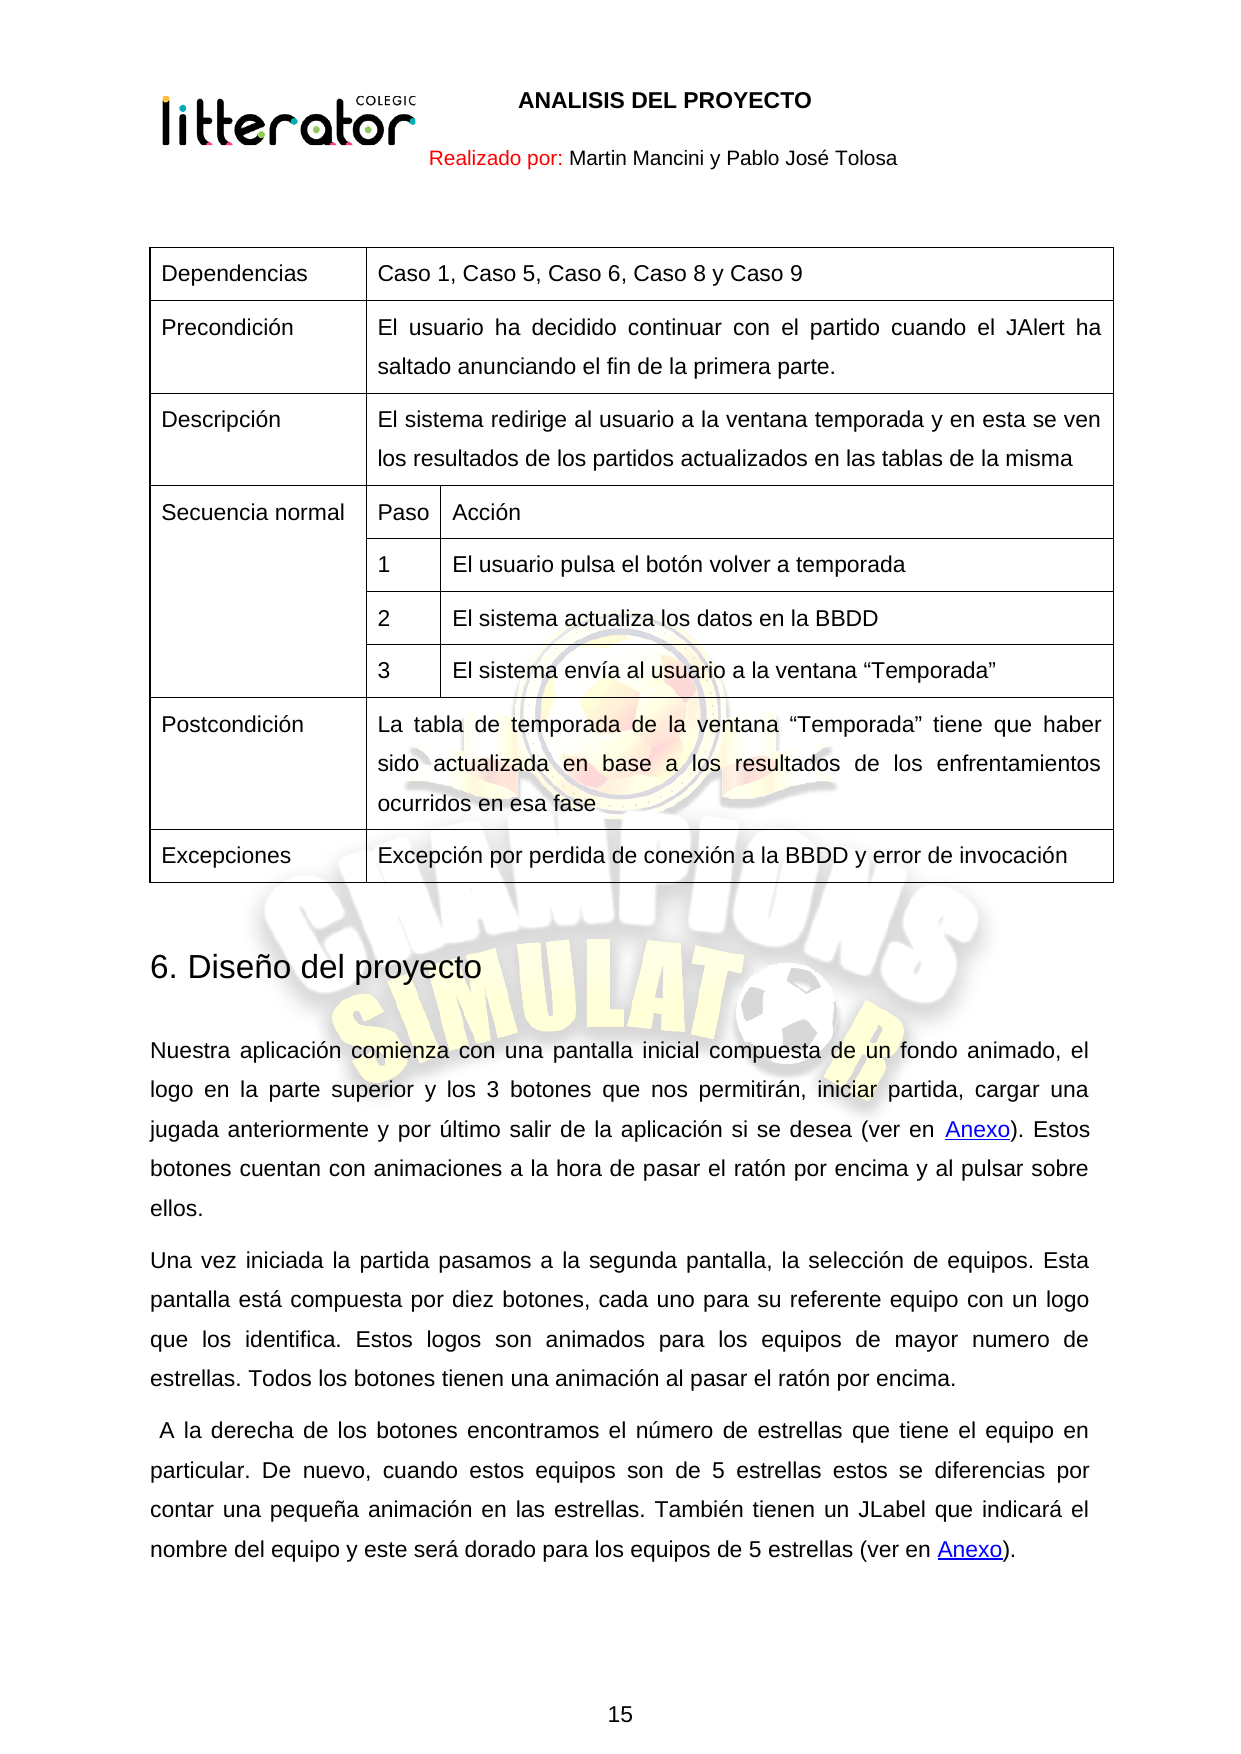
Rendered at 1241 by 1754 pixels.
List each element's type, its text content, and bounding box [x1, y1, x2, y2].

table_cell 1 [367, 539, 440, 591]
table_cell Paso [367, 486, 440, 538]
table_cell Secuencia normal [151, 486, 366, 697]
table_cell Descripción [151, 394, 366, 485]
table_cell Precondición [151, 301, 366, 392]
table_cell El usuario ha decidido continuar con el partido cuando el JAlert ha saltado anunciando el fin de la primera parte. [367, 301, 1113, 392]
table_cell Postcondición [151, 698, 366, 829]
text Una vez iniciada la partida pasamos a la segunda pantalla, la selección de equipos. Esta pantalla está compuesta por diez botones, cada uno para su referente equipo con un logo que los identifica. Estos logos son animados para los equipos de mayor numero de estrellas. Todos los botones tienen una animación al pasar el ratón por encima. [150, 1247, 1090, 1392]
picture [162, 95, 416, 146]
text Nuestra aplicación comienza con una pantalla inicial compuesta de un fondo animado, el logo en la parte superior y los 3 botones que nos permitirán, iniciar partida, cargar una jugada anteriormente y por último salir de la aplicación si se desea (ver en Anexo). Estos botones cuentan con animaciones a la hora de pasar el ratón por encima y al pulsar sobre ellos. [150, 1037, 1090, 1221]
table_cell Excepción por perdida de conexión a la BBDD y error de invocación [367, 830, 1113, 882]
table_cell El usuario pulsa el botón volver a temporada [441, 539, 1113, 591]
table_cell La tabla de temporada de la ventana “Temporada” tiene que haber sido actualizada en base a los resultados de los enfrentamientos ocurridos en esa fase [367, 698, 1113, 829]
table_cell 3 [367, 645, 440, 697]
subtitle Diseño del proyecto [150, 947, 1090, 986]
table_cell Excepciones [151, 830, 366, 882]
table_cell El sistema redirige al usuario a la ventana temporada y en esta se ven los resultados de los partidos actualizados en las tablas de la misma [367, 394, 1113, 485]
table_cell El sistema actualiza los datos en la BBDD [441, 592, 1113, 644]
table_cell El sistema envía al usuario a la ventana “Temporada” [441, 645, 1113, 697]
table_cell Caso 1, Caso 5, Caso 6, Caso 8 y Caso 9 [367, 248, 1113, 300]
text A la derecha de los botones encontramos el número de estrellas que tiene el equipo en particular. De nuevo, cuando estos equipos son de 5 estrellas estos se diferencias por contar una pequeña animación en las estrellas. También tienen un JLabel que indicará el nombre del equipo y este será dorado para los equipos de 5 estrellas (ver en Anexo). [150, 1417, 1090, 1562]
table_cell 2 [367, 592, 440, 644]
table_cell Dependencias [151, 248, 366, 300]
table_cell Acción [441, 486, 1113, 538]
